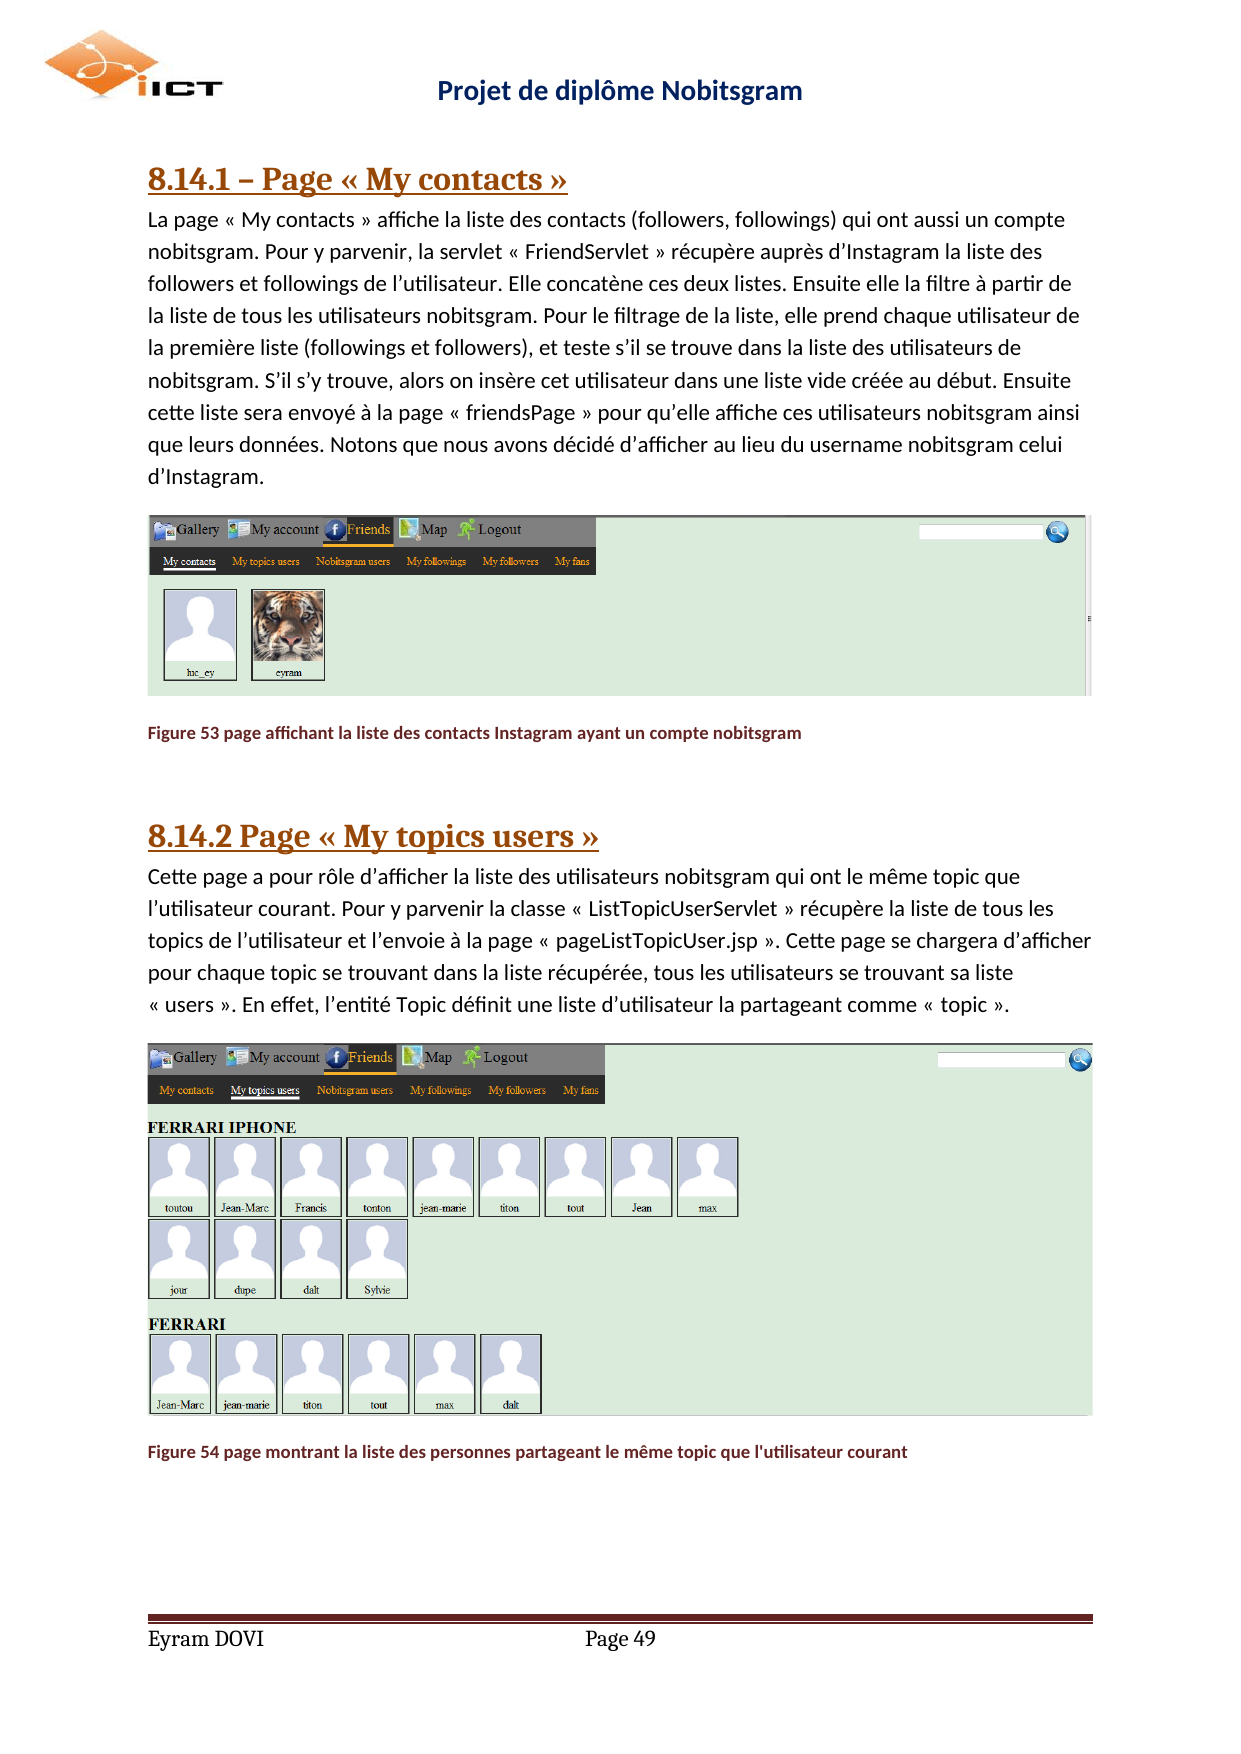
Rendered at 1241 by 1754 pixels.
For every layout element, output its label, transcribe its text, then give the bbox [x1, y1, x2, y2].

subtitle 8.14.2 Page « My topics users » [148, 818, 1093, 856]
picture [44, 29, 224, 101]
picture [147, 1043, 1093, 1416]
text Figure 53 page affichant la liste des contacts Instagram ayant un compte nobitsgram [148, 721, 1093, 744]
text Figure 54 page montrant la liste des personnes partageant le même topic que l'utilisateur courant [148, 1441, 1093, 1464]
subtitle 8.14.1 – Page « My contacts » [148, 161, 1093, 199]
text Cette page a pour rôle d’afficher la liste des utilisateurs nobitsgram qui ont le même topic que l’utilisateur courant. Pour y parvenir la classe « ListTopicUserServlet » récupère la liste de tous les topics de l’utilisateur et l’envoie à la page « pageListTopicUser.jsp ». Cette page se chargera d’afficher pour chaque topic se trouvant dans la liste récupérée, tous les utilisateurs se trouvant sa liste « users ». En effet, l’entité Topic définit une liste d’utilisateur la partageant comme « topic ». [148, 862, 1093, 1019]
text La page « My contacts » affiche la liste des contacts (followers, followings) qui ont aussi un compte nobitsgram. Pour y parvenir, la servlet « FriendServlet » récupère auprès d’Instagram la liste des followers et followings de l’utilisateur. Elle concatène ces deux listes. Ensuite elle la filtre à partir de la liste de tous les utilisateurs nobitsgram. Pour le filtrage de la liste, elle prend chaque utilisateur de la première liste (followings et followers), et teste s’il se trouve dans la liste des utilisateurs de nobitsgram. S’il s’y trouve, alors on insère cet utilisateur dans une liste vide créée au début. Ensuite cette liste sera envoyé à la page « friendsPage » pour qu’elle affiche ces utilisateurs nobitsgram ainsi que leurs données. Notons que nous avons décidé d’afficher au lieu du username nobitsgram celui d’Instagram. [148, 205, 1093, 490]
picture [147, 515, 1092, 696]
